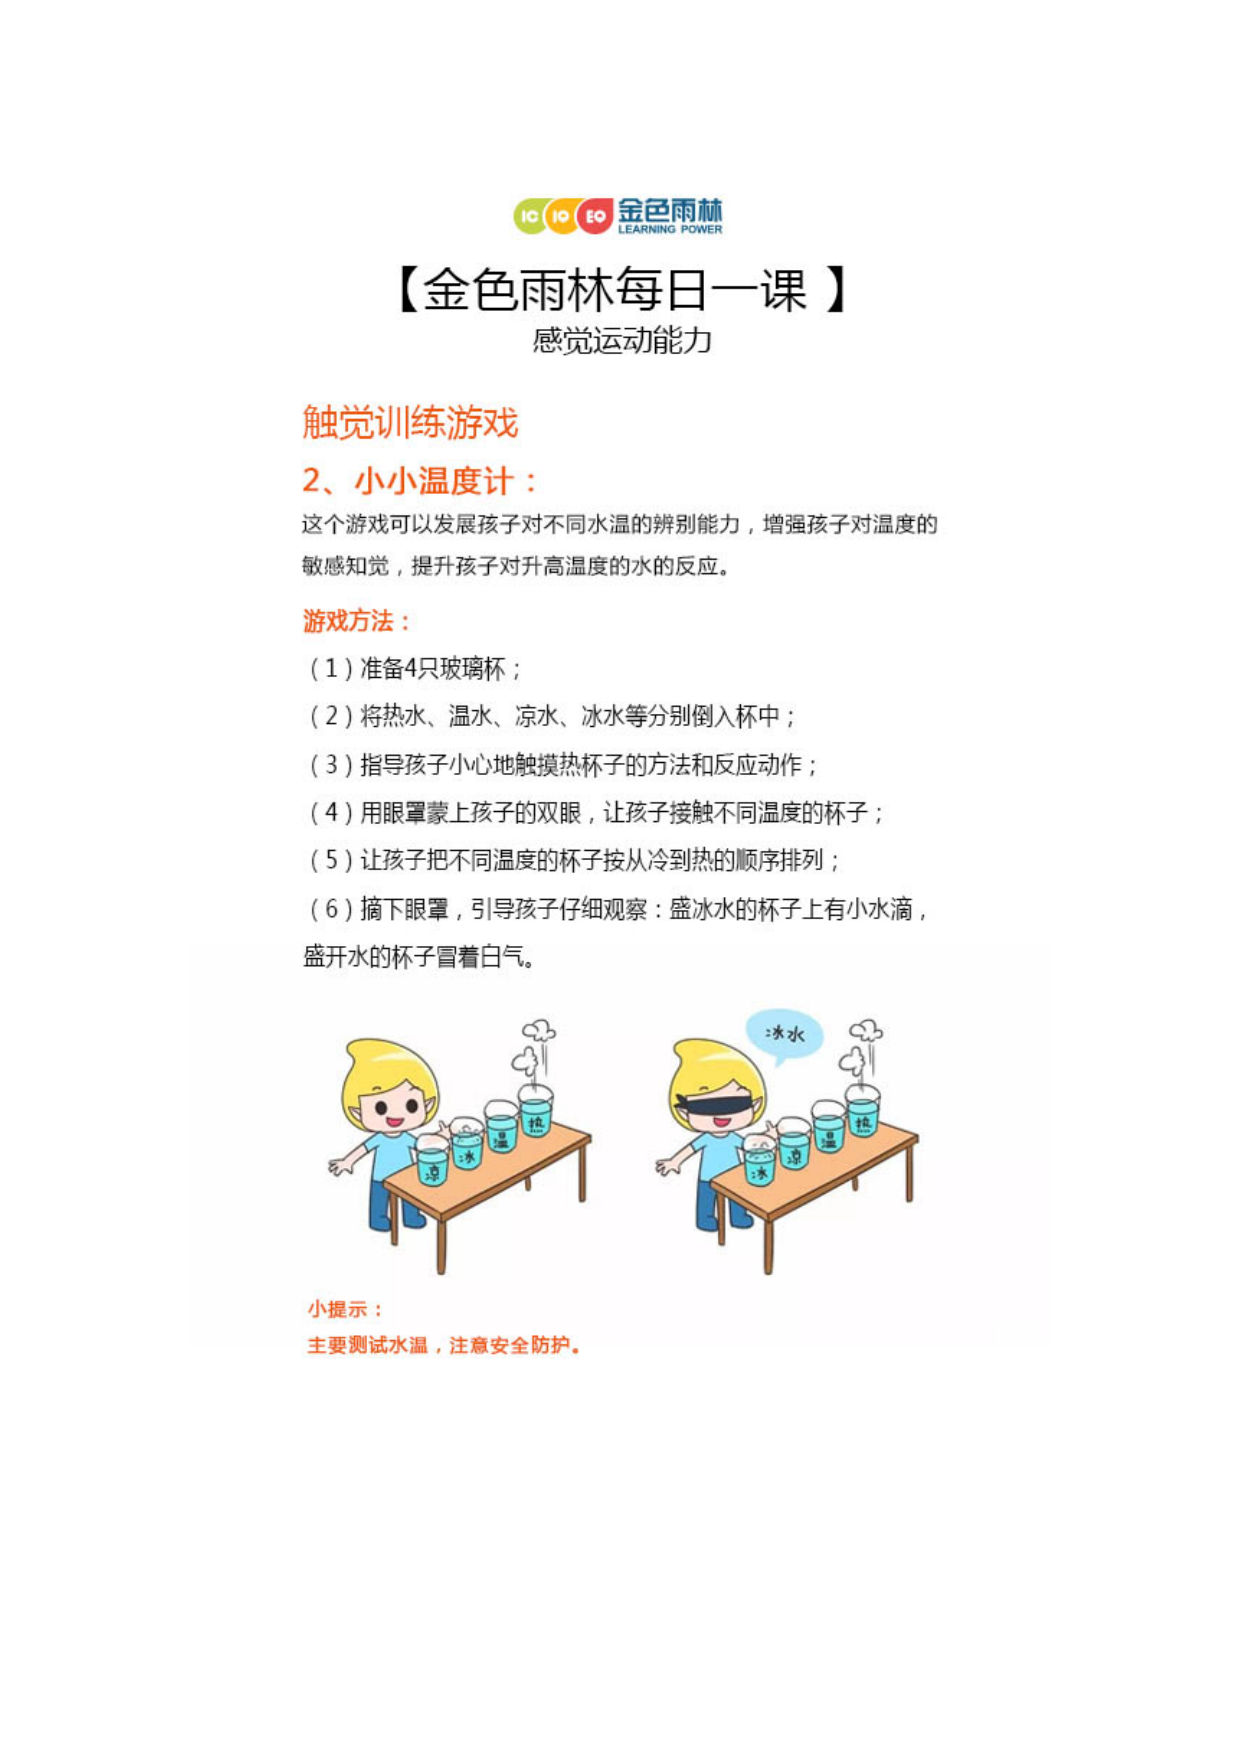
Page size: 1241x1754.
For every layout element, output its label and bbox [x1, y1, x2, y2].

picture [187, 172, 1051, 1451]
